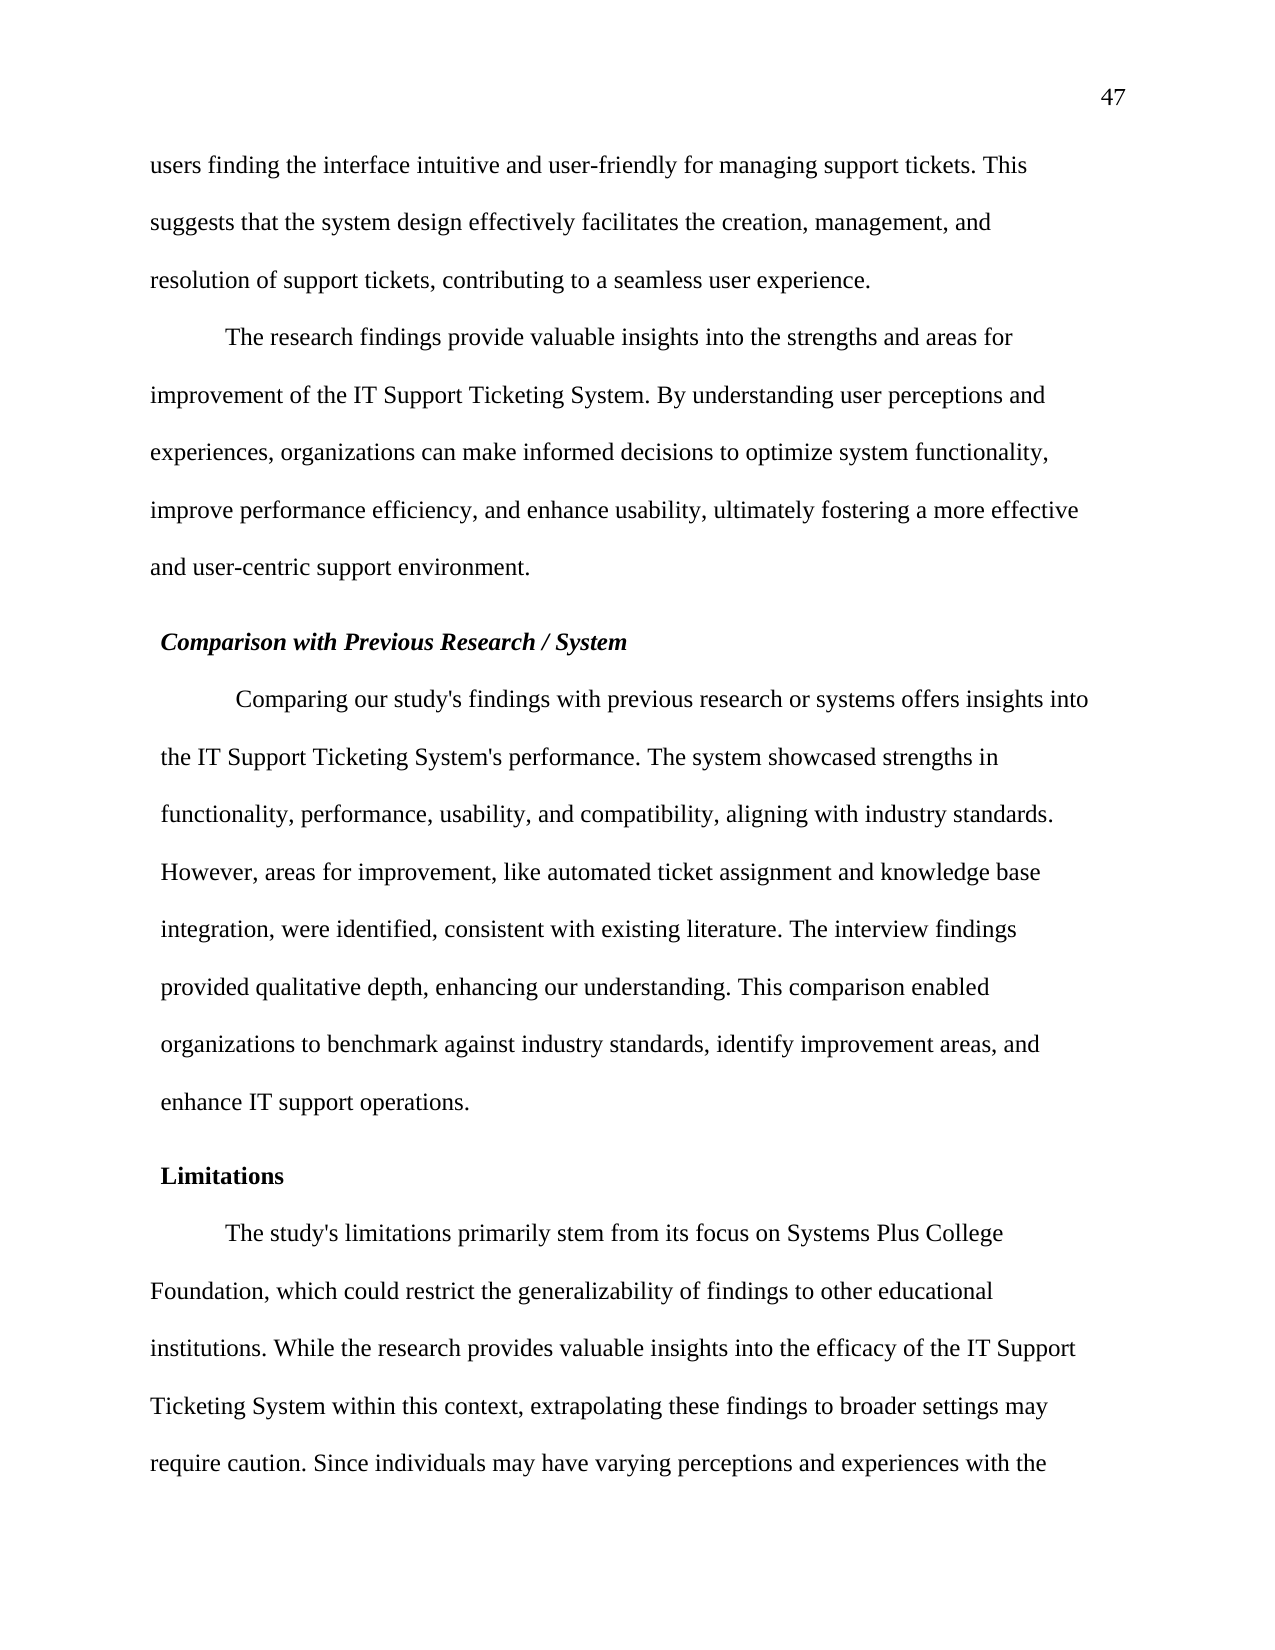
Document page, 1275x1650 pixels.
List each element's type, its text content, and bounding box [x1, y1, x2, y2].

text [150, 150, 1094, 294]
text The research findings provide valuable insights into the strengths and areas for improvement of the IT Support Ticketing System. By understanding user perceptions and experiences, organizations can make informed decisions to optimize system functionality, improve performance efficiency, and enhance usability, ultimately fostering a more effective and user-centric support environment. [150, 322, 1094, 581]
subtitle Comparison with Previous Research / System [160, 627, 1125, 655]
subtitle Limitations [160, 1161, 1125, 1189]
text Comparing our study's findings with previous research or systems offers insights into the IT Support Ticketing System's performance. The system showcased strengths in functionality, performance, usability, and compatibility, aligning with industry standards. However, areas for improvement, like automated ticket assignment and knowledge base integration, were identified, consistent with existing literature. The interview findings provided qualitative depth, enhancing our understanding. This comparison enabled organizations to benchmark against industry standards, identify improvement areas, and enhance IT support operations. [160, 684, 1094, 1115]
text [150, 1218, 1087, 1477]
